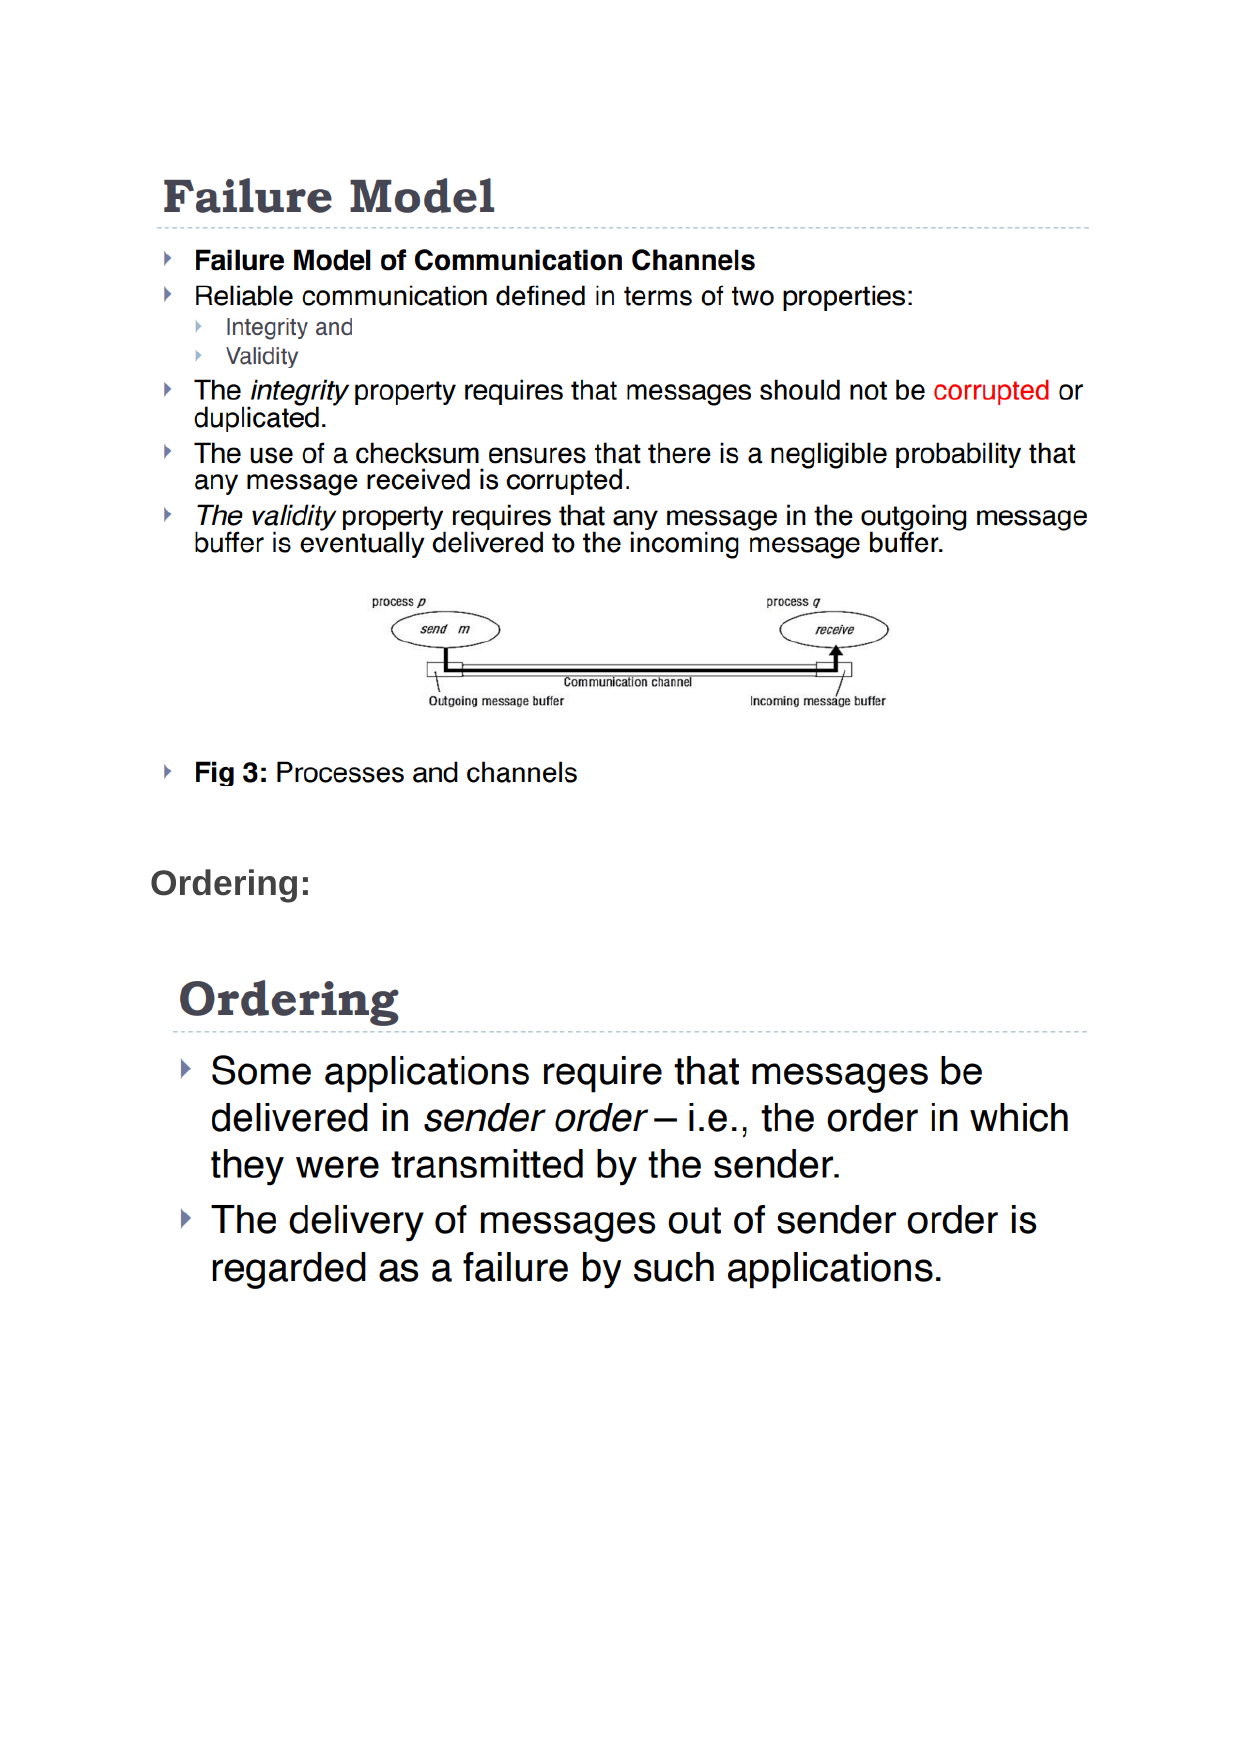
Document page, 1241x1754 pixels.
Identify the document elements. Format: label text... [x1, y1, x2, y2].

subtitle Ordering: [150, 862, 1090, 902]
picture [150, 927, 1091, 1320]
picture [150, 175, 1091, 786]
